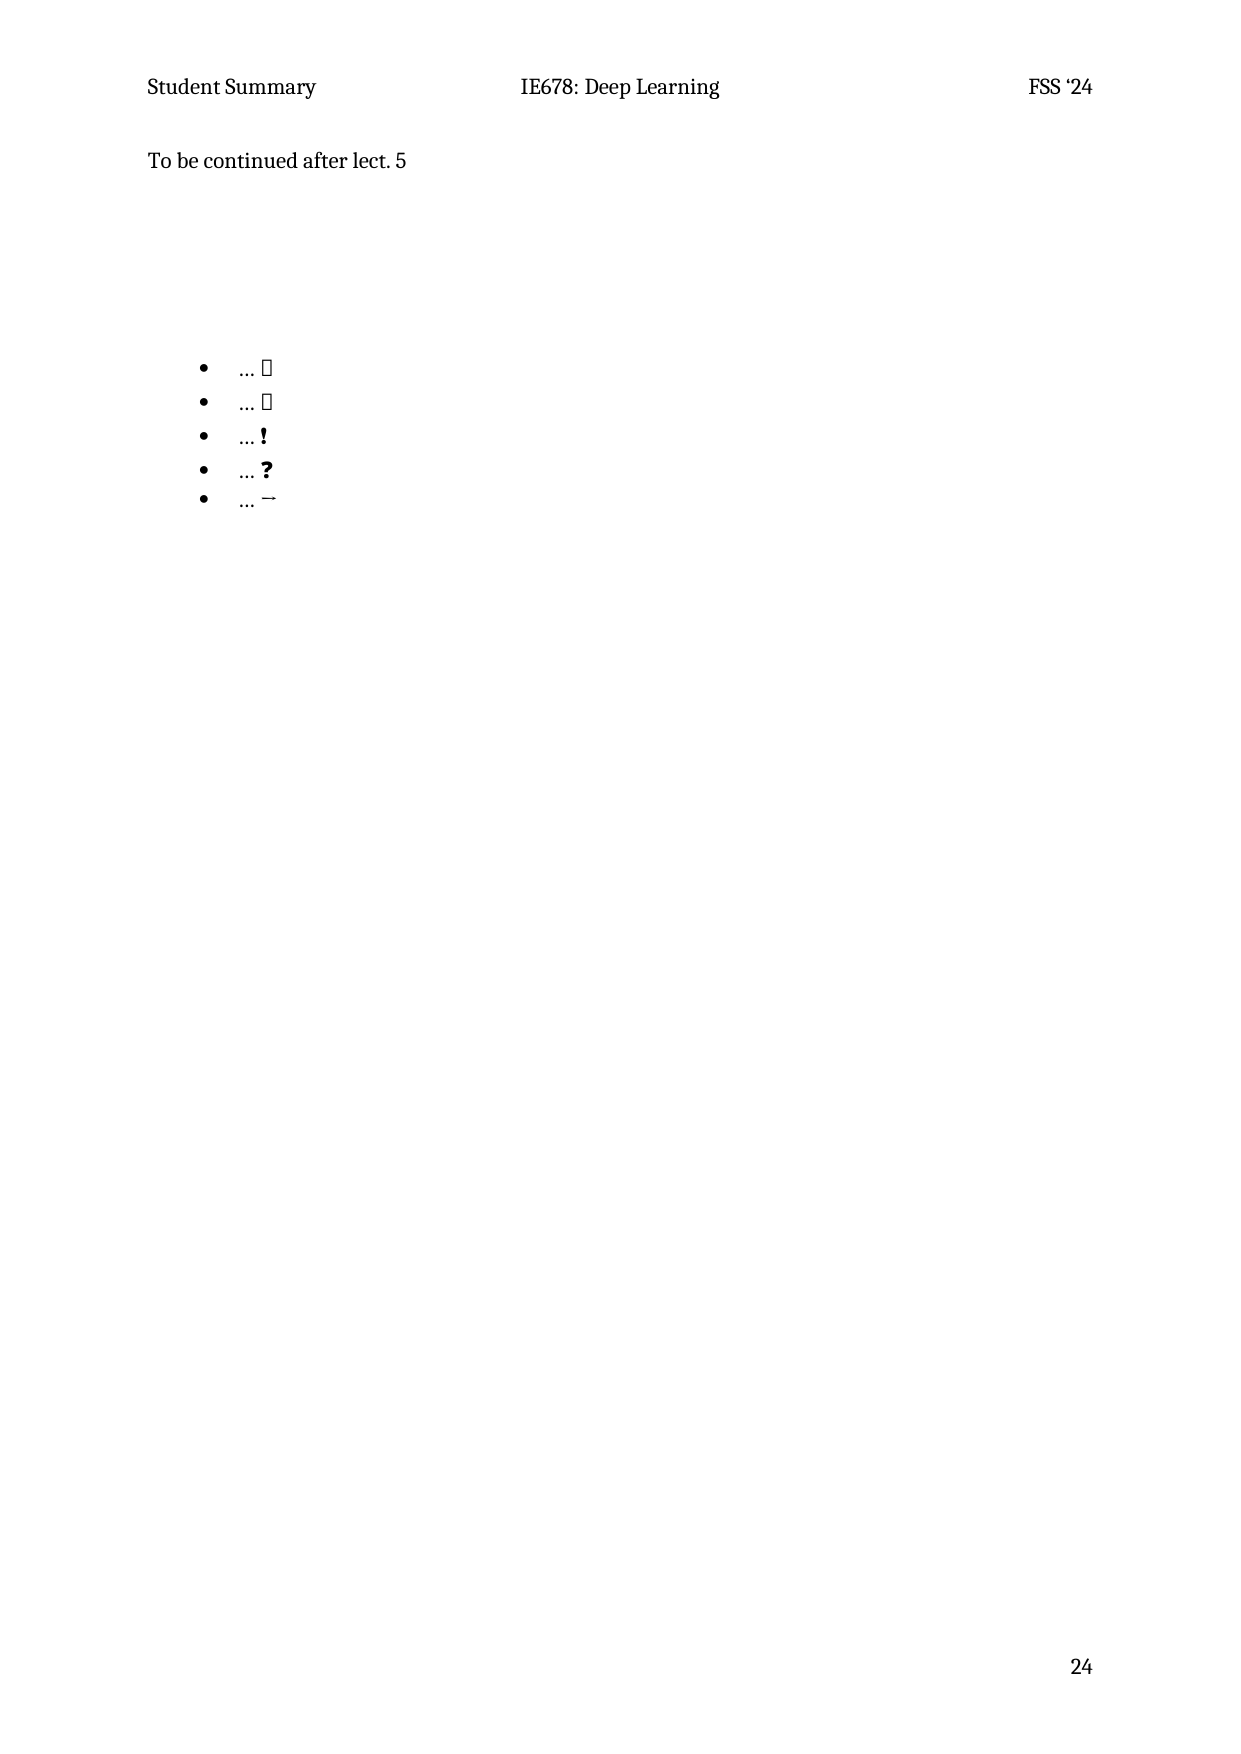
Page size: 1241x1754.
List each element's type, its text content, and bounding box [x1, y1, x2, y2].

text To be continued after lect. 5 [148, 148, 1093, 174]
list … [200, 386, 1093, 417]
list … → [200, 487, 1093, 514]
list … [200, 352, 1093, 383]
list … ❗ [200, 420, 1093, 451]
list … ❓ [200, 453, 1093, 485]
